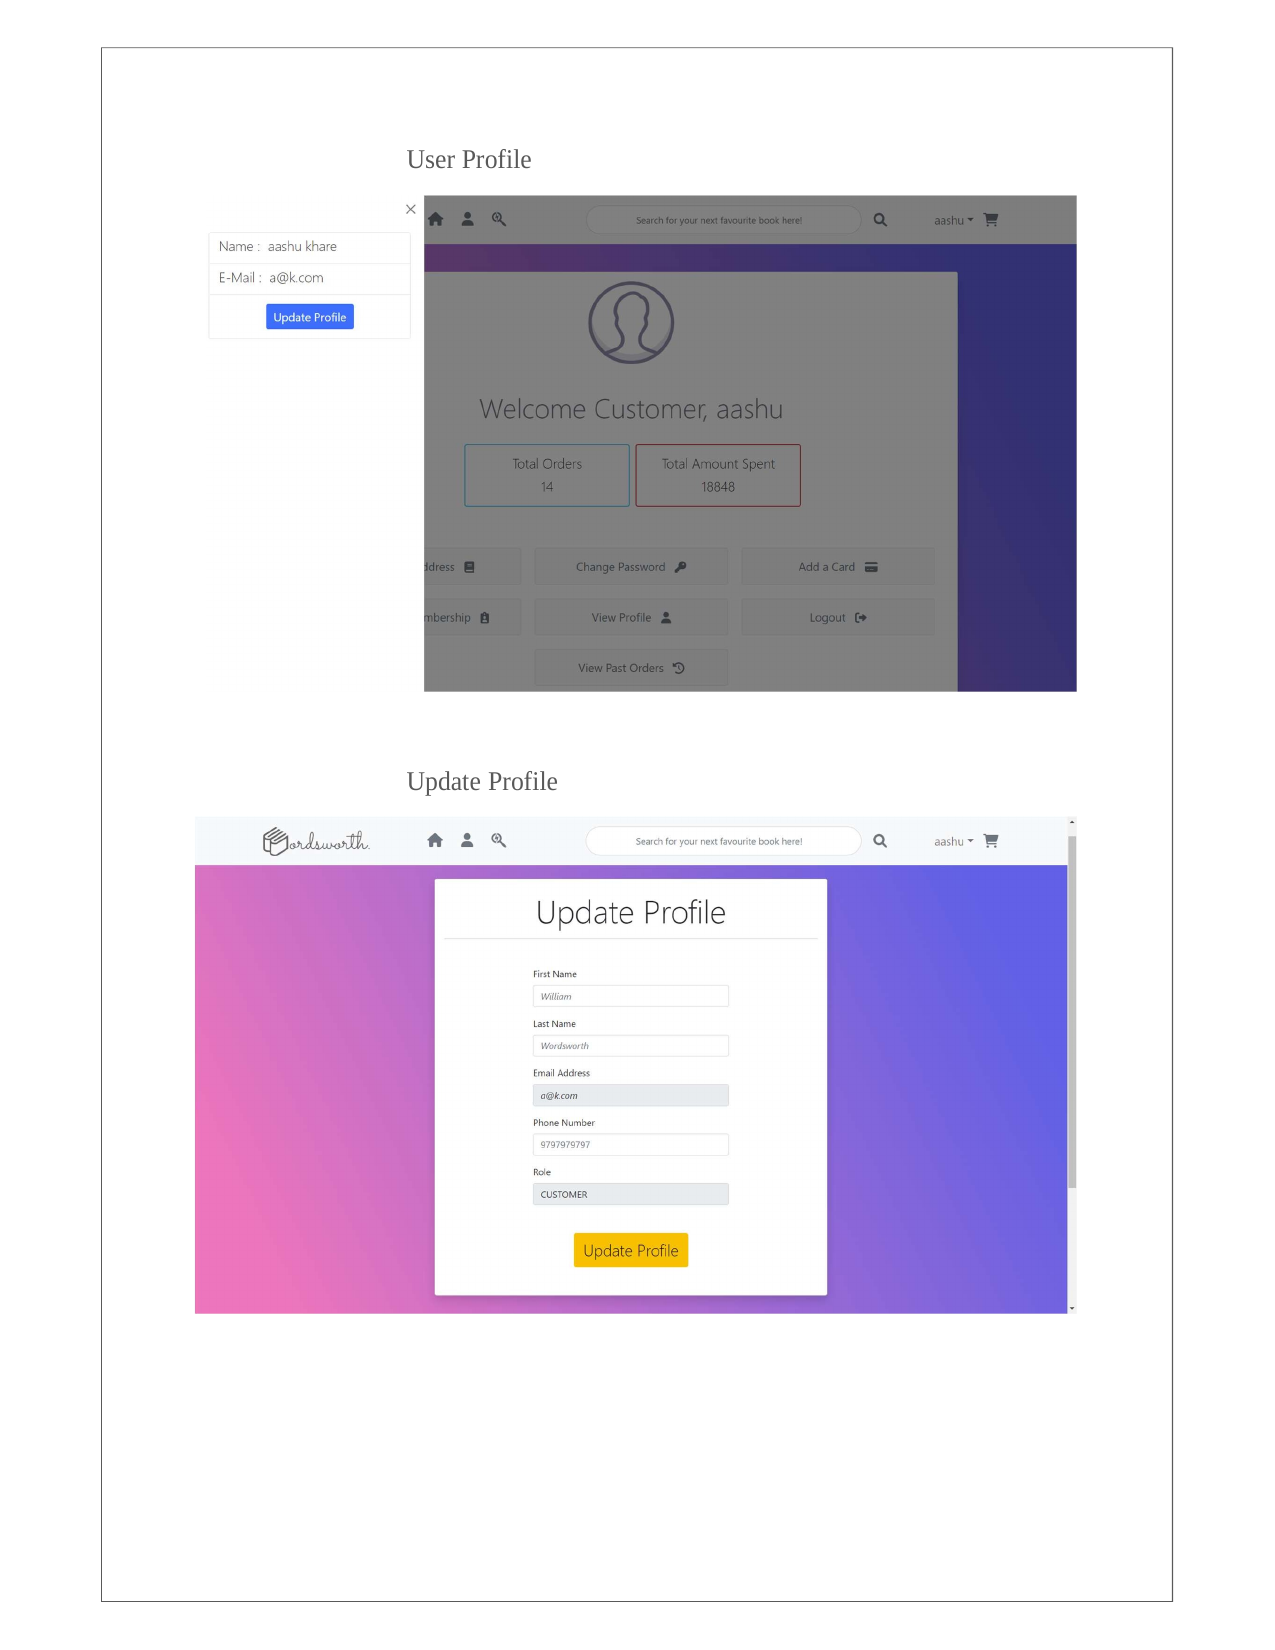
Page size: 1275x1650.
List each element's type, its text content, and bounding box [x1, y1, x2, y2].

picture [194, 816, 1077, 1314]
text Update Profile [406, 765, 868, 796]
text User Profile [406, 143, 867, 175]
picture [206, 195, 1077, 692]
